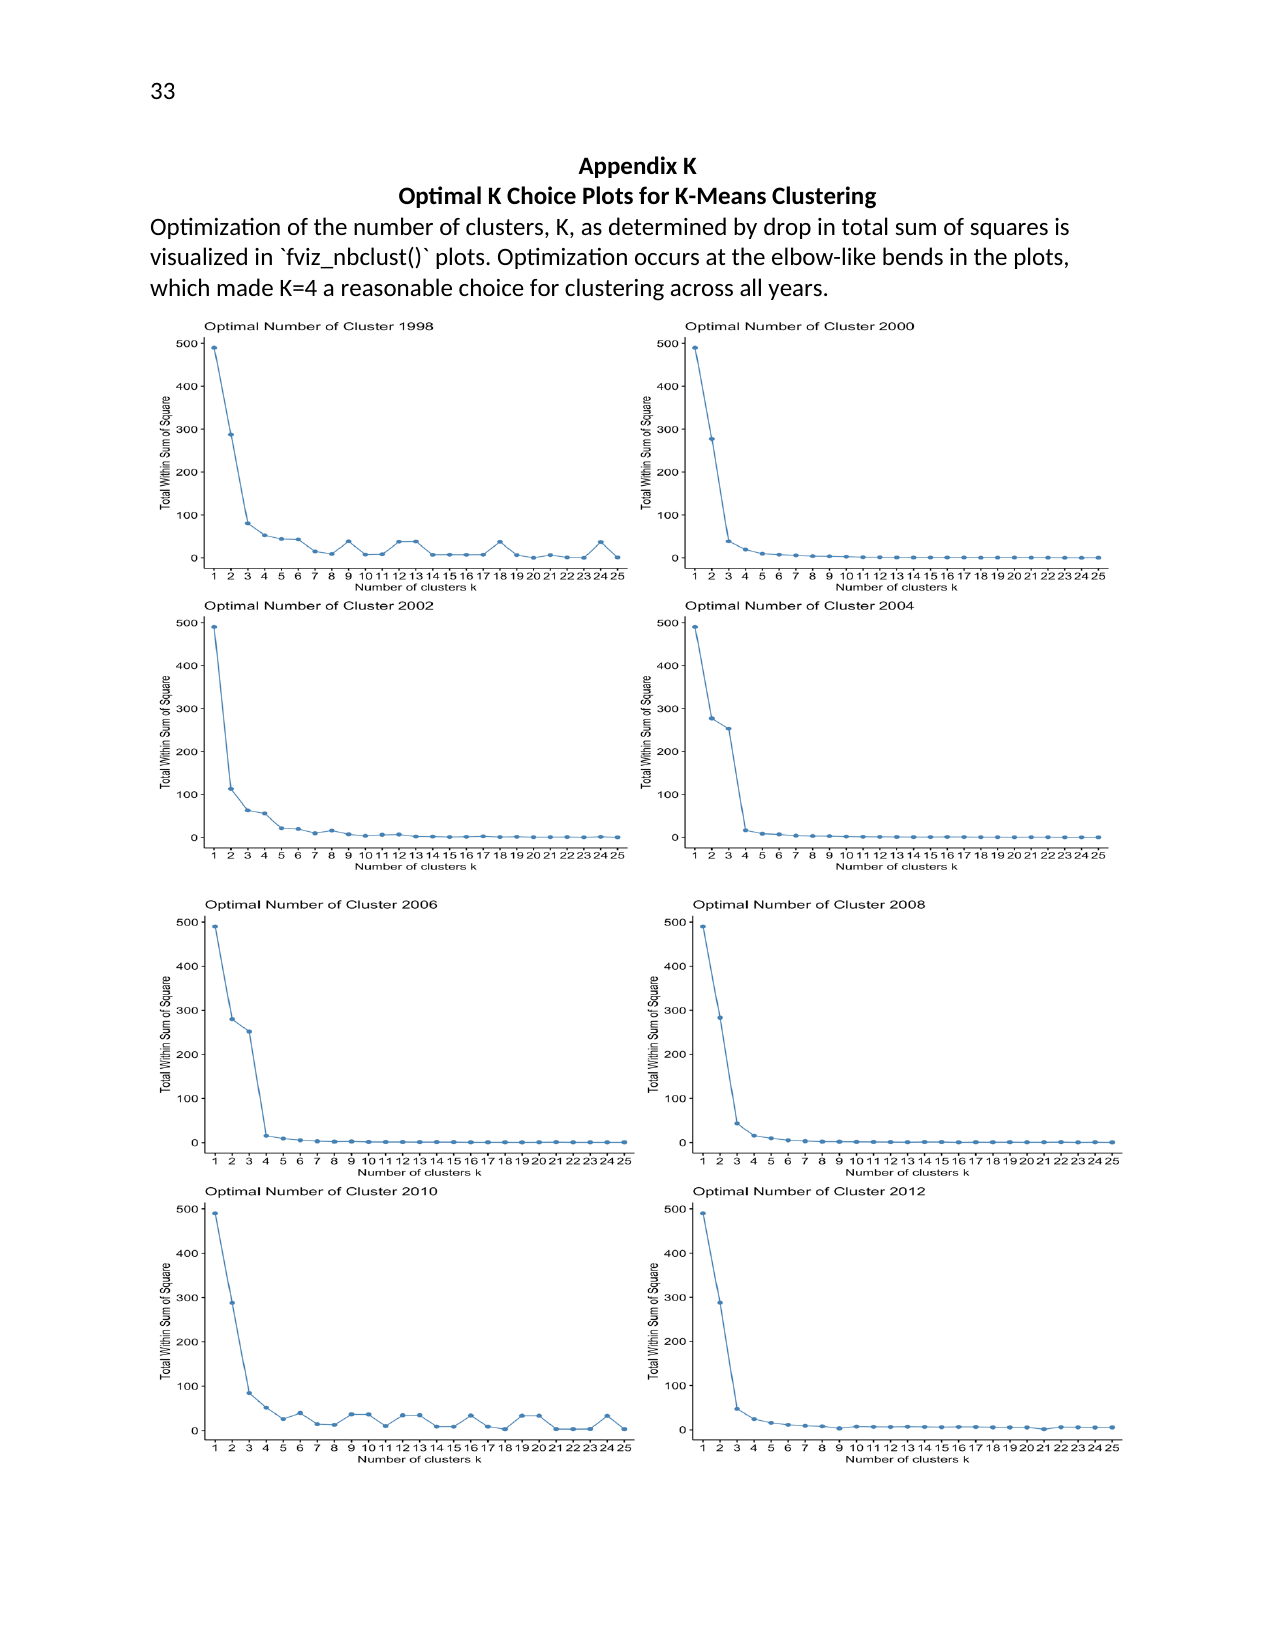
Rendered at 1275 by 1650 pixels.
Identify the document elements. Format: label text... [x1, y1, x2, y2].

text Appendix K [150, 150, 1125, 181]
picture [153, 895, 1128, 1469]
picture [153, 317, 1115, 876]
text Optimization of the number of clusters, K, as determined by drop in total sum of squares is visualized in `fviz_nbclust()` plots. Optimization occurs at the elbow-like bends in the plots, which made K=4 a reasonable choice for clustering across all years. [150, 211, 1125, 303]
text Optimal K Choice Plots for K-Means Clustering [150, 181, 1125, 211]
